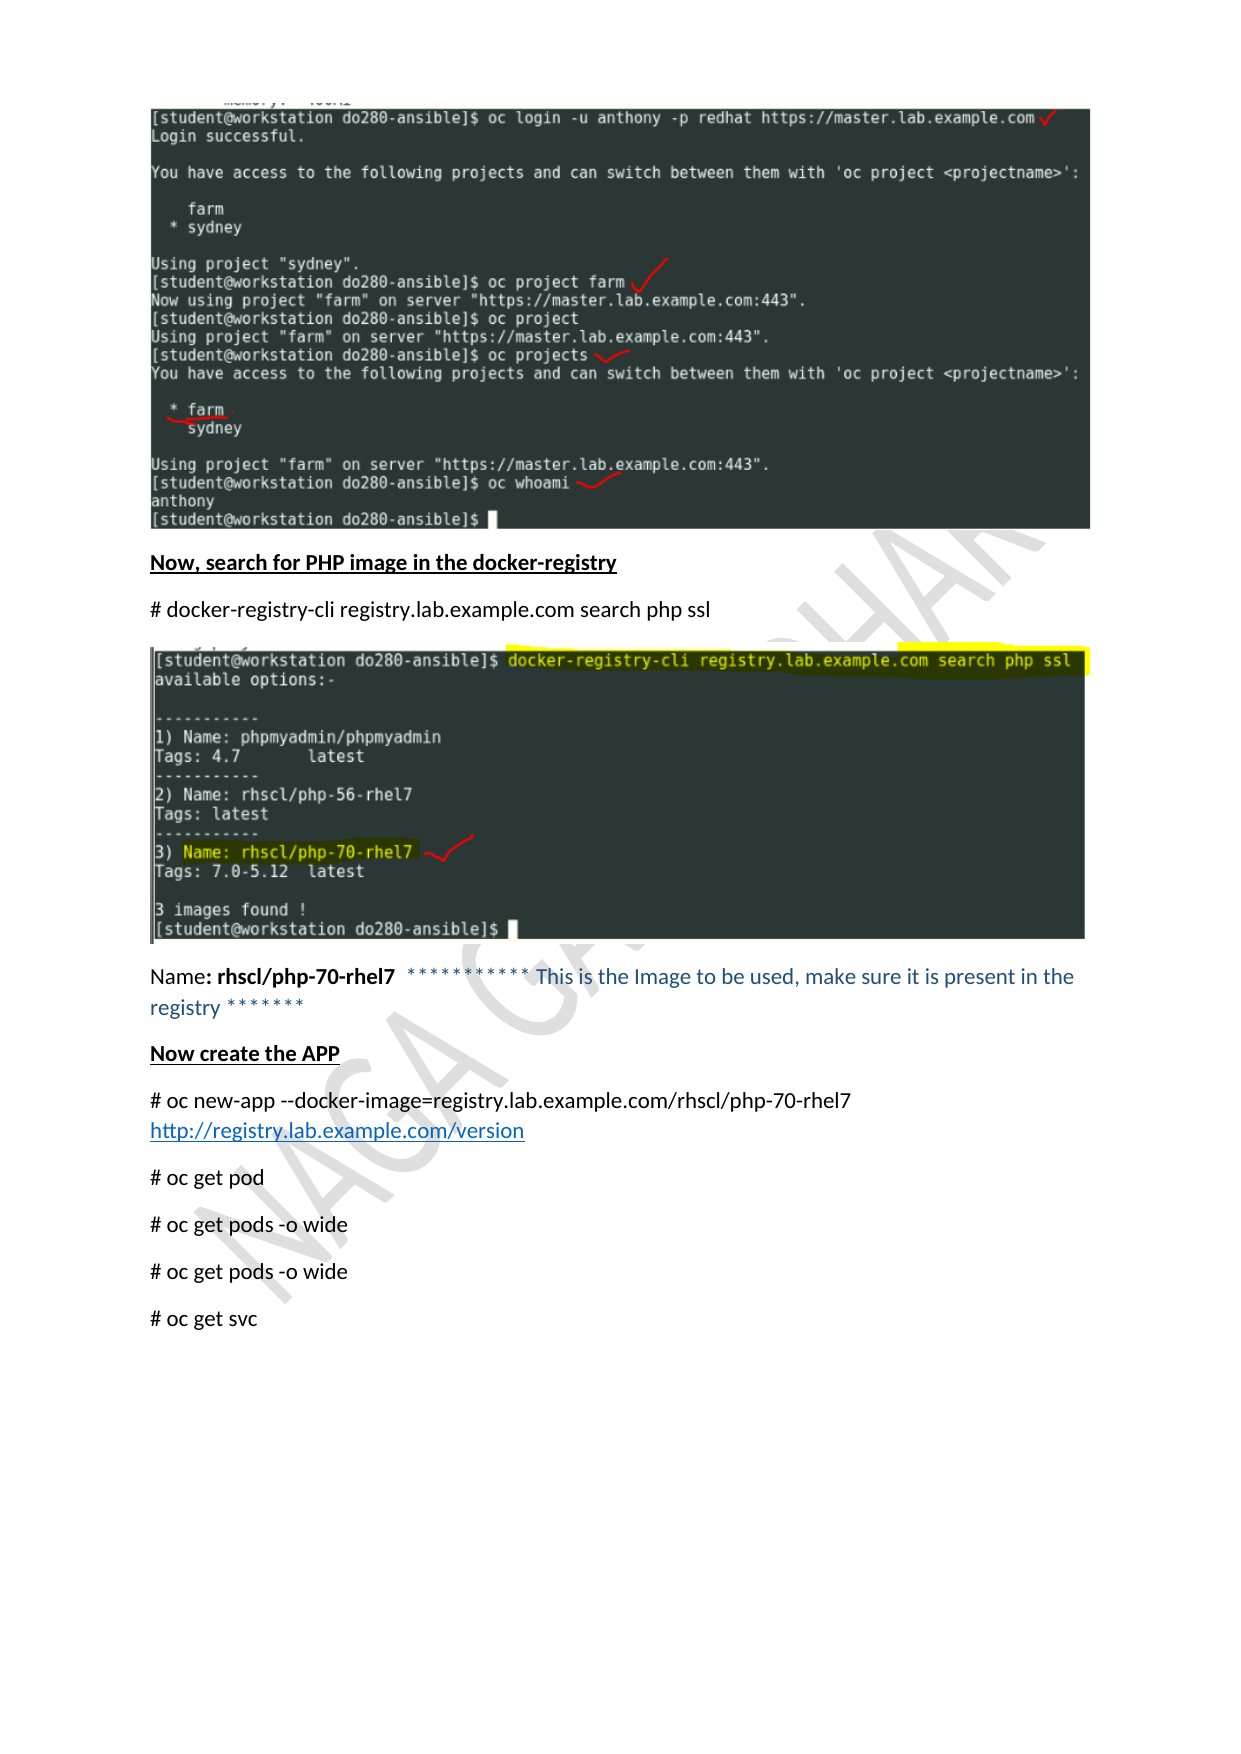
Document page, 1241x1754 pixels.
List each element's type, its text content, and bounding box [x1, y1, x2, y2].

text # oc get pods -o wide [150, 1257, 1090, 1285]
text # oc new-app --docker-image=registry.lab.example.com/rhscl/php-70-rhel7 http://registry.lab.example.com/version [150, 1086, 1090, 1144]
text # oc get pods -o wide [150, 1210, 1090, 1238]
picture [150, 103, 1091, 530]
text # oc get svc [150, 1304, 1090, 1332]
picture [150, 642, 1091, 944]
text # oc get pod [150, 1163, 1090, 1191]
text Now, search for PHP image in the docker-registry [150, 548, 1090, 576]
text Now create the APP [150, 1039, 1090, 1067]
text # docker-registry-cli registry.lab.example.com search php ssl [150, 595, 1090, 623]
text Name: rhscl/php-70-rhel7 *********** This is the Image to be used, make sure it is present in the registry ******* [150, 962, 1090, 1021]
